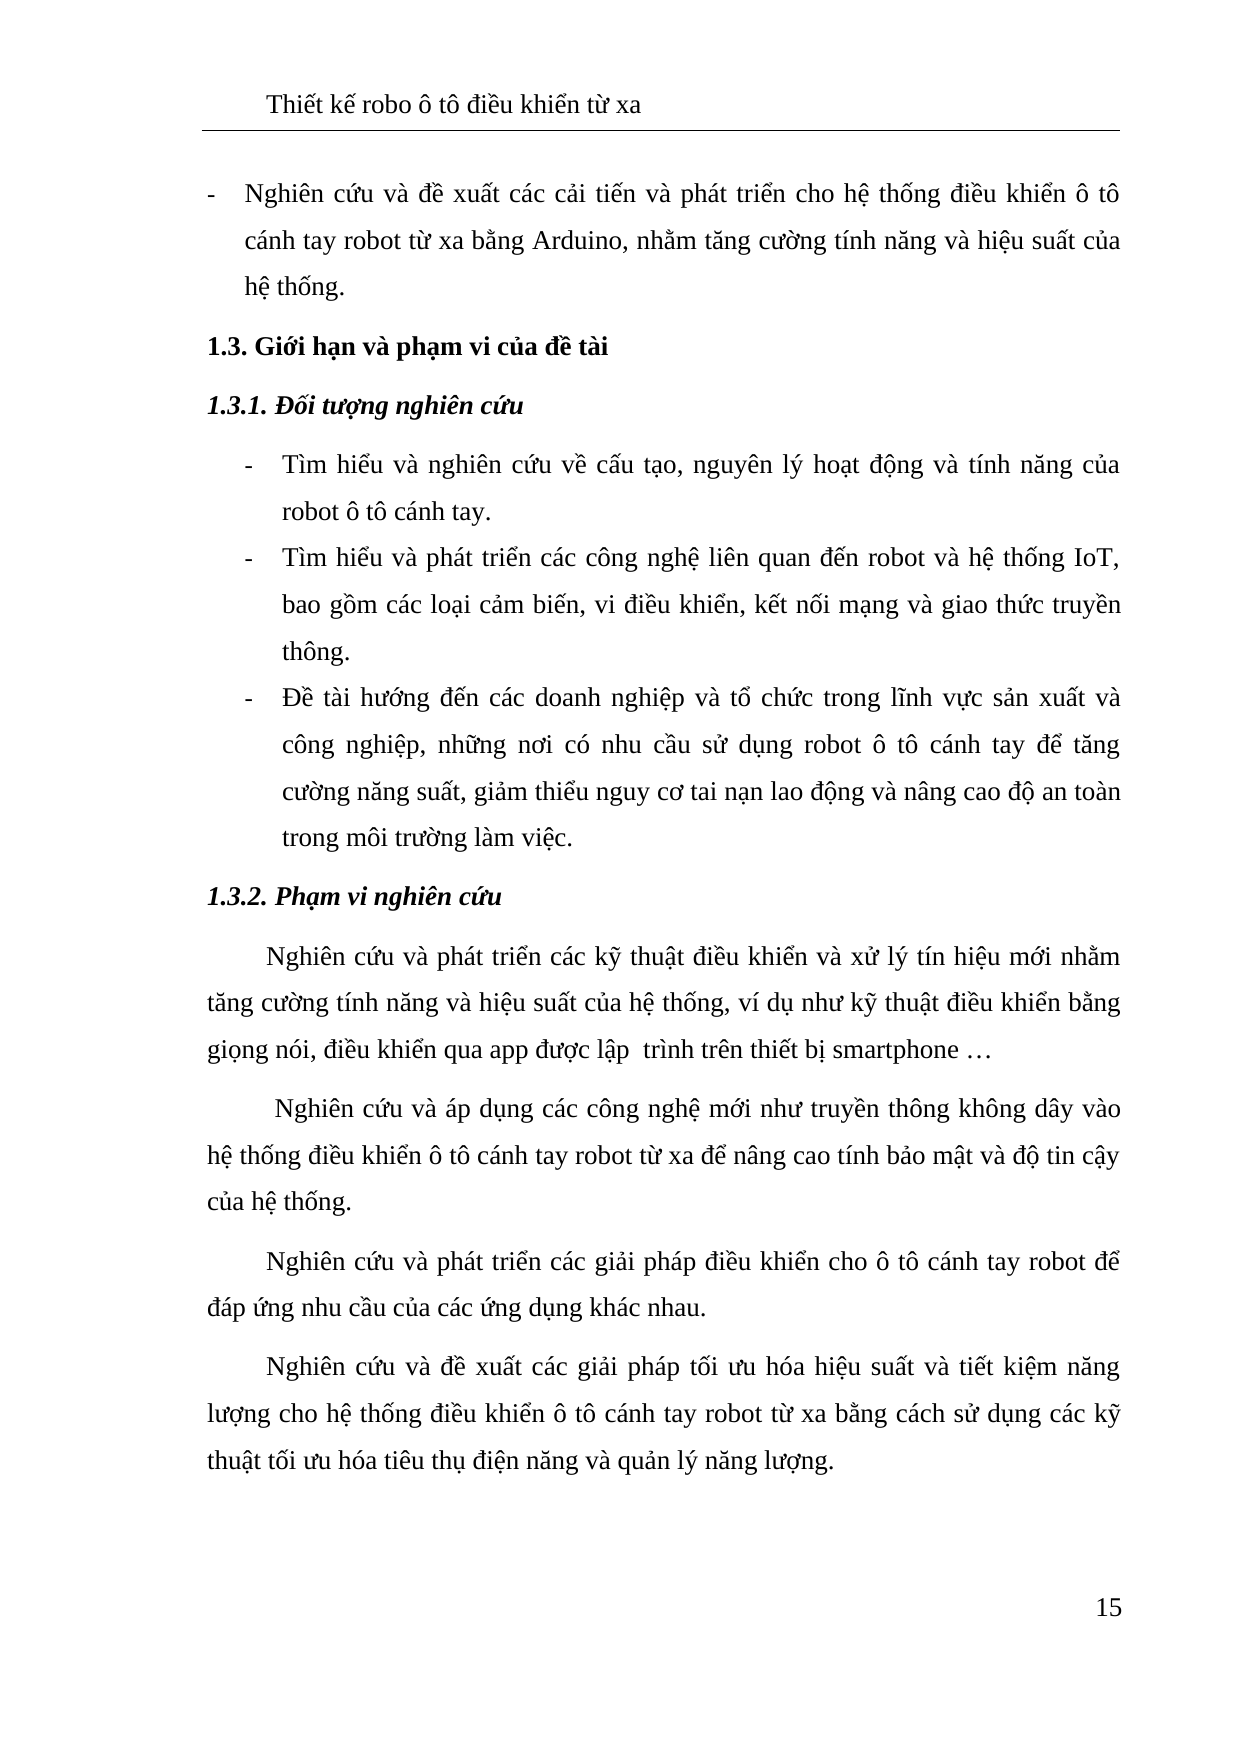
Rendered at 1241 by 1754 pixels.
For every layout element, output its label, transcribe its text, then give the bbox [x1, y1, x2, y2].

text Nghiên cứu và đề xuất các giải pháp tối ưu hóa hiệu suất và tiết kiệm năng lượng cho hệ thống điều khiển ô tô cánh tay robot từ xa bằng cách sử dụng các kỹ thuật tối ưu hóa tiêu thụ điện năng và quản lý năng lượng. [207, 1351, 1122, 1475]
list Tìm hiểu và nghiên cứu về cấu tạo, nguyên lý hoạt động và tính năng của robot ô tô cánh tay. [244, 448, 1122, 526]
text Nghiên cứu và phát triển các kỹ thuật điều khiển và xử lý tín hiệu mới nhằm tăng cường tính năng và hiệu suất của hệ thống, ví dụ như kỹ thuật điều khiển bằng giọng nói, điều khiển qua app được lập trình trên thiết bị smartphone … [207, 940, 1122, 1064]
text Nghiên cứu và phát triển các giải pháp điều khiển cho ô tô cánh tay robot để đáp ứng nhu cầu của các ứng dụng khác nhau. [207, 1245, 1122, 1322]
list Đề tài hướng đến các doanh nghiệp và tổ chức trong lĩnh vực sản xuất và công nghiệp, những nơi có nhu cầu sử dụng robot ô tô cánh tay để tăng cường năng suất, giảm thiểu nguy cơ tai nạn lao động và nâng cao độ an toàn trong môi trường làm việc. [244, 681, 1122, 852]
text Phạm vi nghiên cứu [207, 881, 1122, 912]
text Nghiên cứu và áp dụng các công nghệ mới như truyền thông không dây vào hệ thống điều khiển ô tô cánh tay robot từ xa để nâng cao tính bảo mật và độ tin cậy của hệ thống. [207, 1092, 1122, 1217]
text Giới hạn và phạm vi của đề tài [207, 330, 1122, 361]
text Đối tượng nghiên cứu [207, 389, 1122, 420]
list Nghiên cứu và đề xuất các cải tiến và phát triển cho hệ thống điều khiển ô tô cánh tay robot từ xa bằng Arduino, nhằm tăng cường tính năng và hiệu suất của hệ thống. [207, 177, 1122, 302]
list Tìm hiểu và phát triển các công nghệ liên quan đến robot và hệ thống IoT, bao gồm các loại cảm biến, vi điều khiển, kết nối mạng và giao thức truyền thông. [244, 541, 1122, 666]
